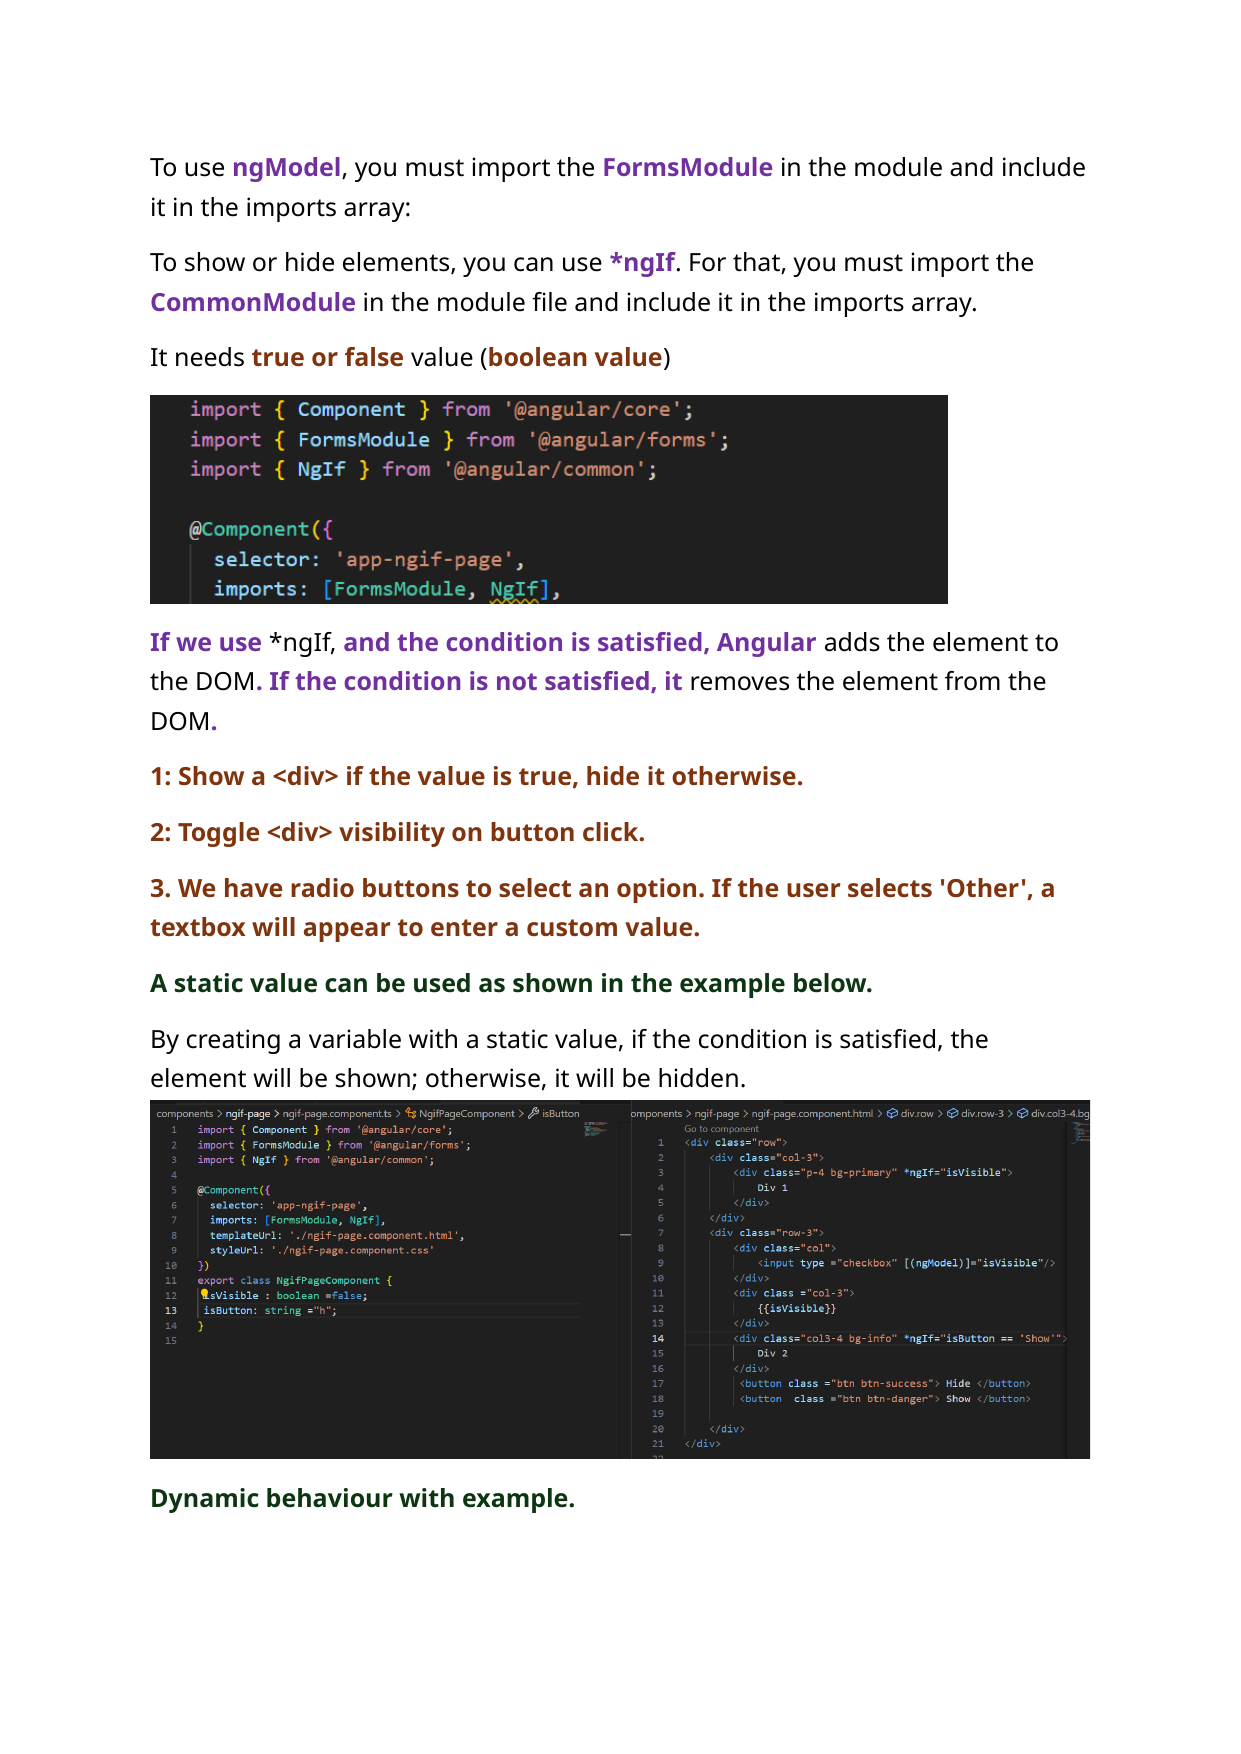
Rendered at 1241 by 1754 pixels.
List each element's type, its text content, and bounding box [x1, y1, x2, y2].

text 2: Toggle <div> visibility on button click. [150, 815, 1090, 849]
text 1: Show a <div> if the value is true, hide it otherwise. [150, 759, 1090, 793]
text 3. We have radio buttons to select an option. If the user selects 'Other', a textbox will appear to enter a custom value. [150, 871, 1090, 944]
text A static value can be used as shown in the example below. [150, 966, 1090, 1000]
text By creating a variable with a static value, if the condition is satisfied, the element will be shown; otherwise, it will be hidden. [150, 1022, 1090, 1100]
picture [150, 1100, 1091, 1459]
text If we use *ngIf, and the condition is satisfied, Angular adds the element to the DOM. If the condition is not satisfied, it removes the element from the DOM. [150, 625, 1090, 737]
text Dynamic behaviour with example. [150, 1480, 1090, 1514]
text To show or hide elements, you can use *ngIf. For that, you must import the CommonModule in the module file and include it in the imports array. [150, 245, 1090, 318]
text To use ngModel, you must import the FormsModule in the module and include it in the imports array: [150, 150, 1090, 223]
text It needs true or false value (boolean value) [150, 340, 1090, 374]
picture [150, 395, 948, 604]
